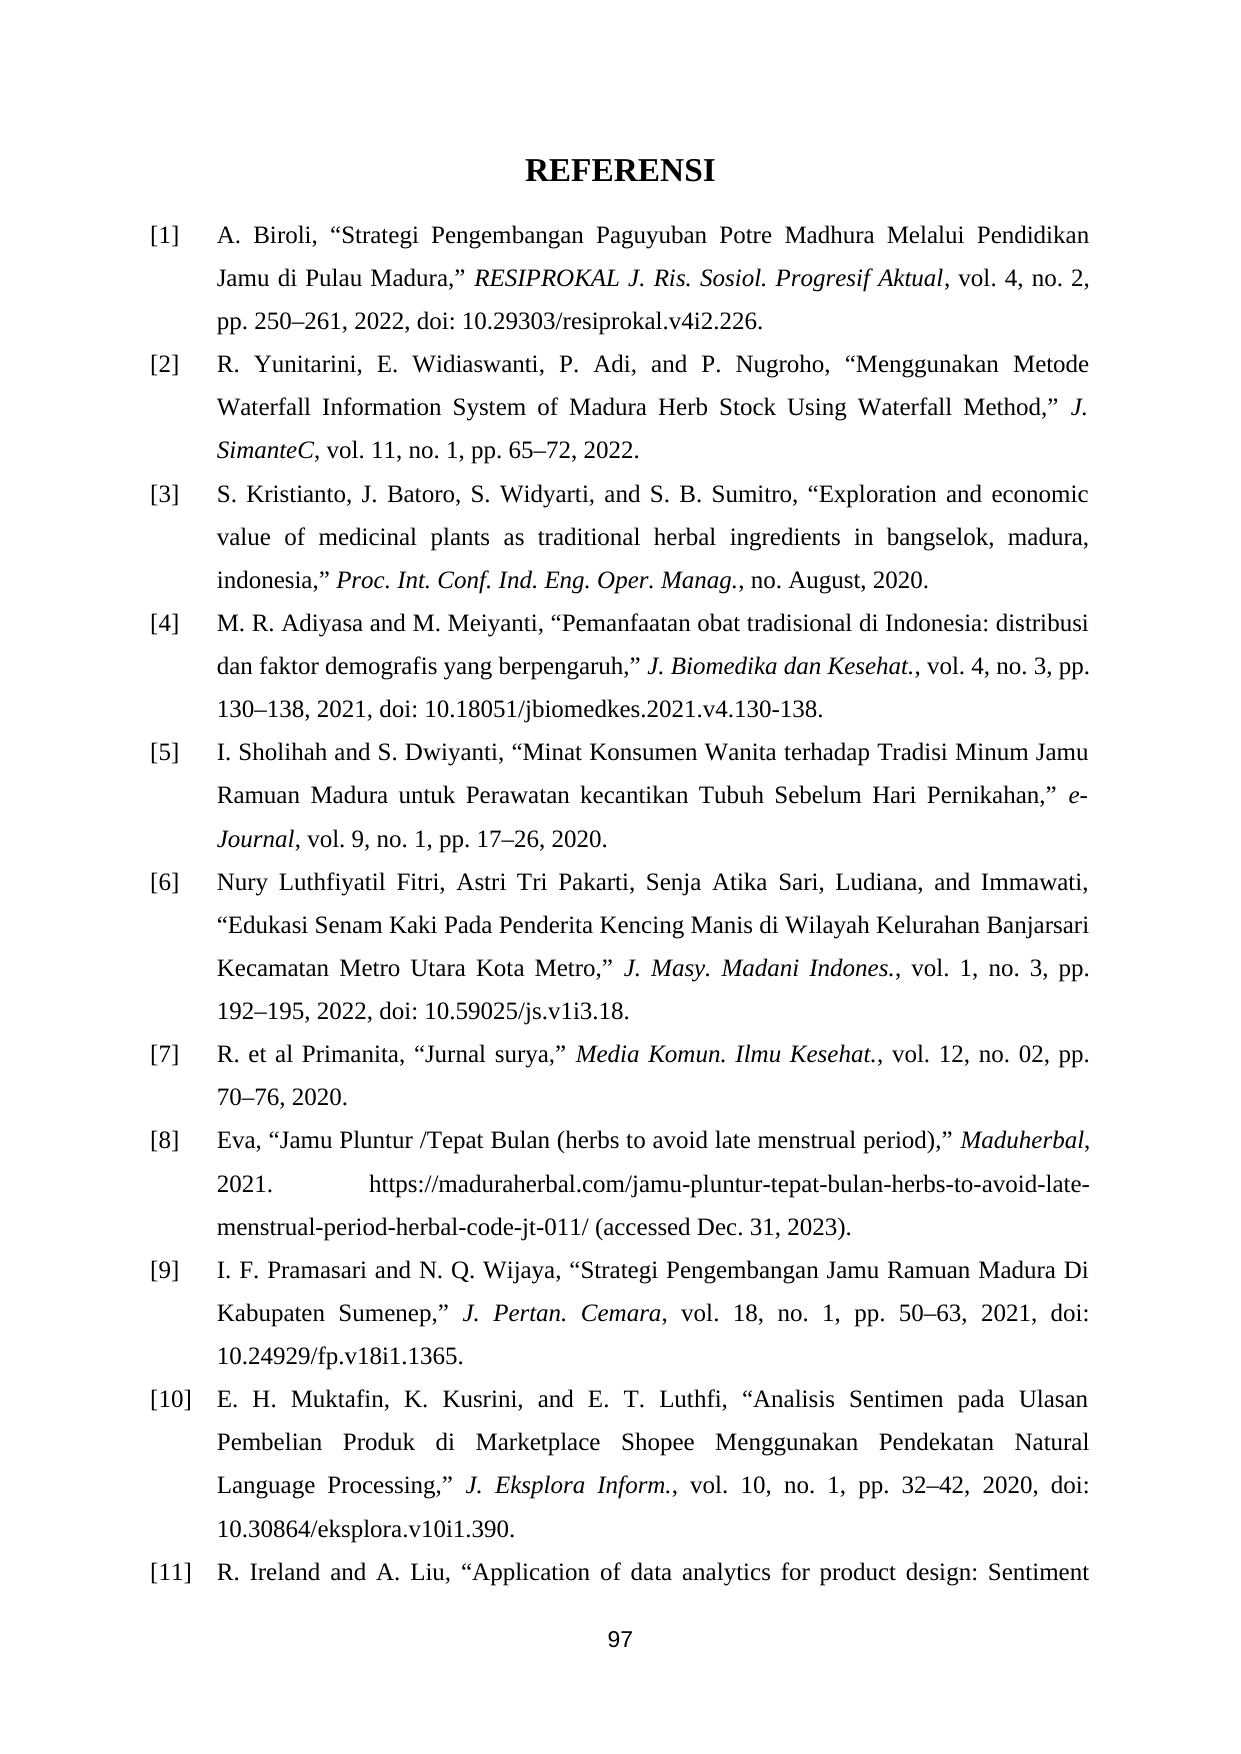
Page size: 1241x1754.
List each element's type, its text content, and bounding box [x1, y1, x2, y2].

text [5] I. Sholihah and S. Dwiyanti, “Minat Konsumen Wanita terhadap Tradisi Minum Jamu Ramuan Madura untuk Perawatan kecantikan Tubuh Sebelum Hari Pernikahan,” e-Journal, vol. 9, no. 1, pp. 17–26, 2020. [150, 737, 1090, 852]
text [8] Eva, “Jamu Pluntur /Tepat Bulan (herbs to avoid late menstrual period),” Maduherbal, 2021. https://maduraherbal.com/jamu-pluntur-tepat-bulan-herbs-to-avoid-late-menstrual-period-herbal-code-jt-011/ (accessed Dec. 31, 2023). [150, 1126, 1090, 1241]
text [2] R. Yunitarini, E. Widiaswanti, P. Adi, and P. Nugroho, “Menggunakan Metode Waterfall Information System of Madura Herb Stock Using Waterfall Method,” J. SimanteC, vol. 11, no. 1, pp. 65–72, 2022. [150, 349, 1090, 464]
text [3] S. Kristianto, J. Batoro, S. Widyarti, and S. B. Sumitro, “Exploration and economic value of medicinal plants as traditional herbal ingredients in bangselok, madura, indonesia,” Proc. Int. Conf. Ind. Eng. Oper. Manag., no. August, 2020. [150, 479, 1090, 594]
subtitle REFERENSI [150, 150, 1090, 188]
text [4] M. R. Adiyasa and M. Meiyanti, “Pemanfaatan obat tradisional di Indonesia: distribusi dan faktor demografis yang berpengaruh,” J. Biomedika dan Kesehat., vol. 4, no. 3, pp. 130–138, 2021, doi: 10.18051/jbiomedkes.2021.v4.130-138. [150, 608, 1090, 723]
text [7] R. et al Primanita, “Jurnal surya,” Media Komun. Ilmu Kesehat., vol. 12, no. 02, pp. 70–76, 2020. [150, 1039, 1090, 1111]
text [10] E. H. Muktafin, K. Kusrini, and E. T. Luthfi, “Analisis Sentimen pada Ulasan Pembelian Produk di Marketplace Shopee Menggunakan Pendekatan Natural Language Processing,” J. Eksplora Inform., vol. 10, no. 1, pp. 32–42, 2020, doi: 10.30864/eksplora.v10i1.390. [150, 1384, 1090, 1542]
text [150, 1557, 1090, 1586]
text [6] Nury Luthfiyatil Fitri, Astri Tri Pakarti, Senja Atika Sari, Ludiana, and Immawati, “Edukasi Senam Kaki Pada Penderita Kencing Manis di Wilayah Kelurahan Banjarsari Kecamatan Metro Utara Kota Metro,” J. Masy. Madani Indones., vol. 1, no. 3, pp. 192–195, 2022, doi: 10.59025/js.v1i3.18. [150, 867, 1090, 1025]
text [1] A. Biroli, “Strategi Pengembangan Paguyuban Potre Madhura Melalui Pendidikan Jamu di Pulau Madura,” RESIPROKAL J. Ris. Sosiol. Progresif Aktual, vol. 4, no. 2, pp. 250–261, 2022, doi: 10.29303/resiprokal.v4i2.226. [150, 220, 1090, 335]
text [9] I. F. Pramasari and N. Q. Wijaya, “Strategi Pengembangan Jamu Ramuan Madura Di Kabupaten Sumenep,” J. Pertan. Cemara, vol. 18, no. 1, pp. 50–63, 2021, doi: 10.24929/fp.v18i1.1365. [150, 1255, 1090, 1370]
